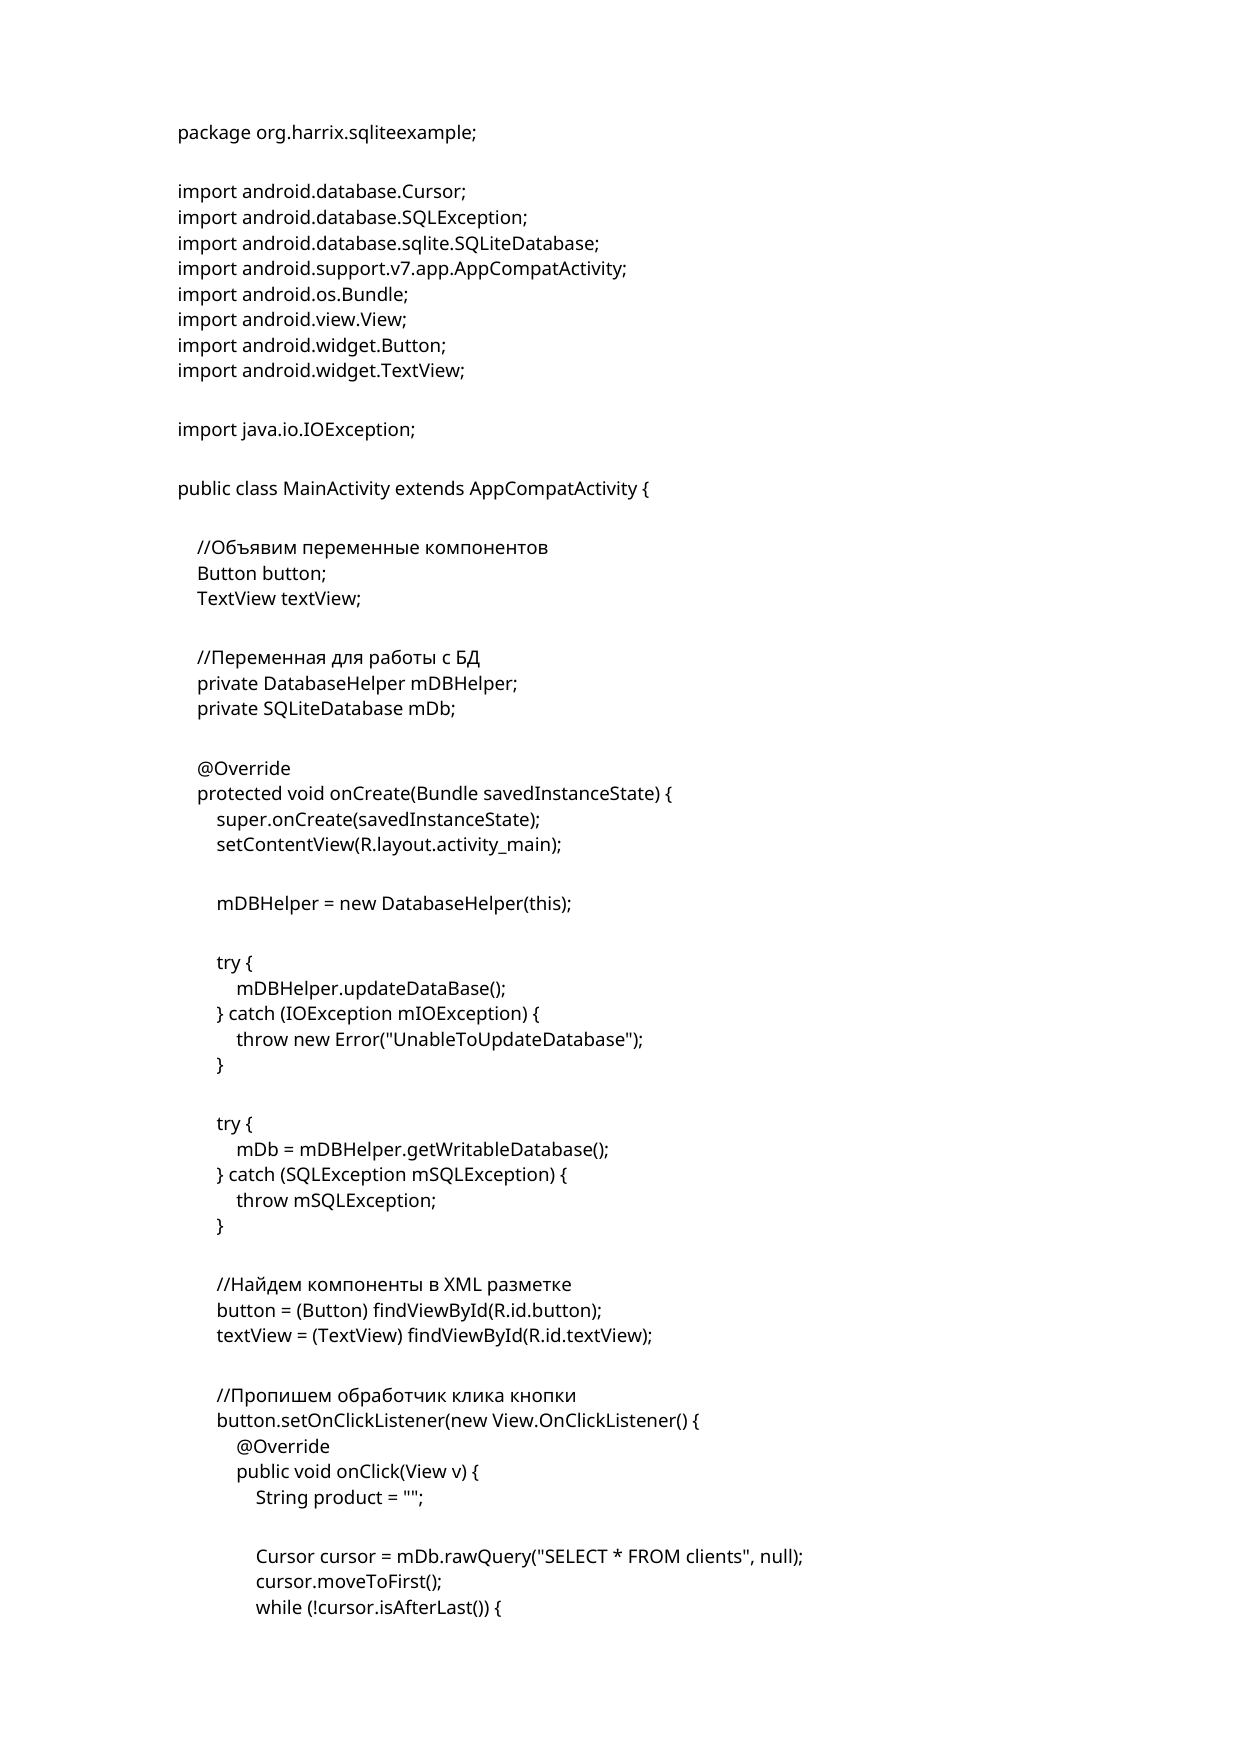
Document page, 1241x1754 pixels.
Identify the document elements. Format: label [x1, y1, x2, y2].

table_header [176, 118, 1133, 1621]
